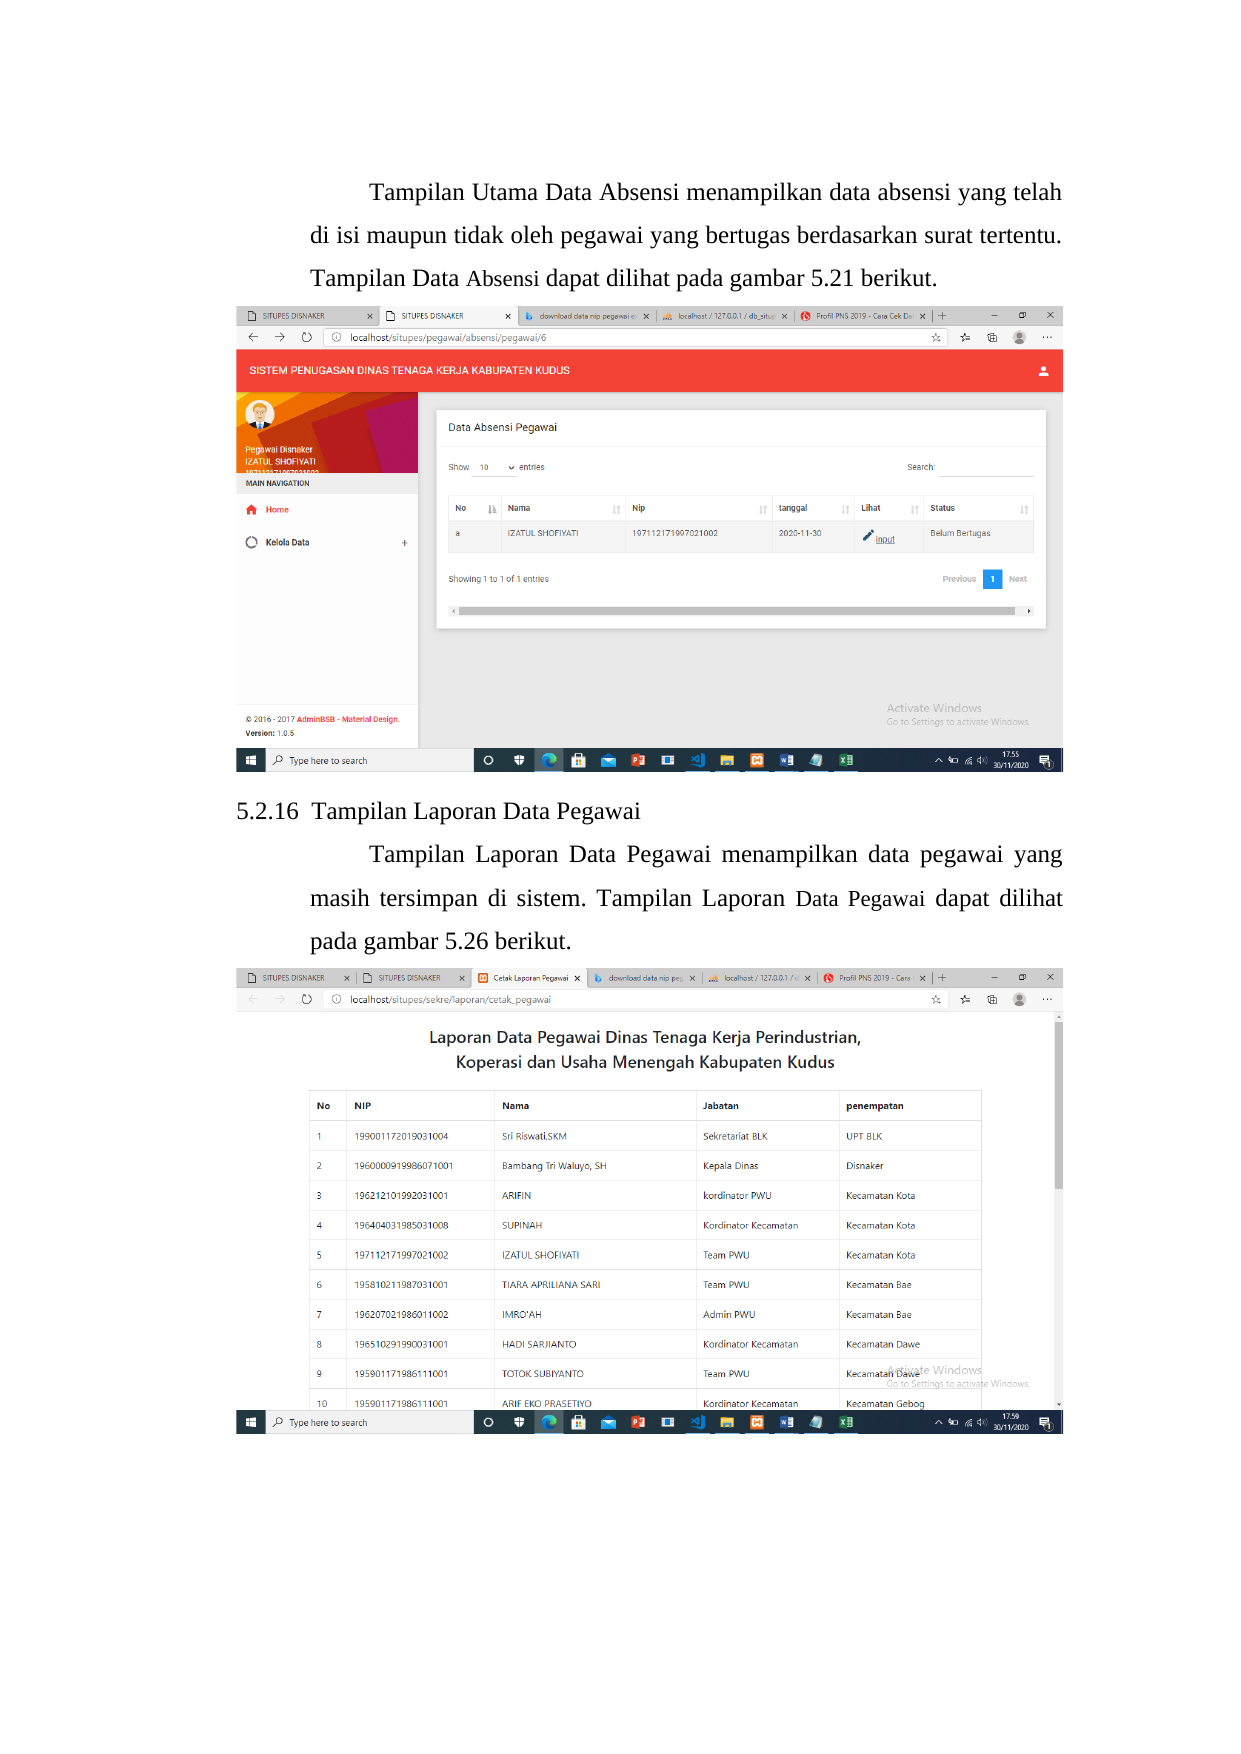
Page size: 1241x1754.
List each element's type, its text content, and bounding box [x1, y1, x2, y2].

subtitle 5.2.16 Tampilan Laporan Data Pegawai [236, 796, 1063, 825]
picture [236, 306, 1064, 772]
picture [236, 968, 1064, 1434]
text Tampilan Utama Data Absensi menampilkan data absensi yang telah di isi maupun tidak oleh pegawai yang bertugas berdasarkan surat tertentu. Tampilan Data Absensi dapat dilihat pada gambar 5.21 berikut. [310, 177, 1063, 292]
text Tampilan Laporan Data Pegawai menampilkan data pegawai yang masih tersimpan di sistem. Tampilan Laporan Data Pegawai dapat dilihat pada gambar 5.26 berikut. [310, 839, 1063, 954]
